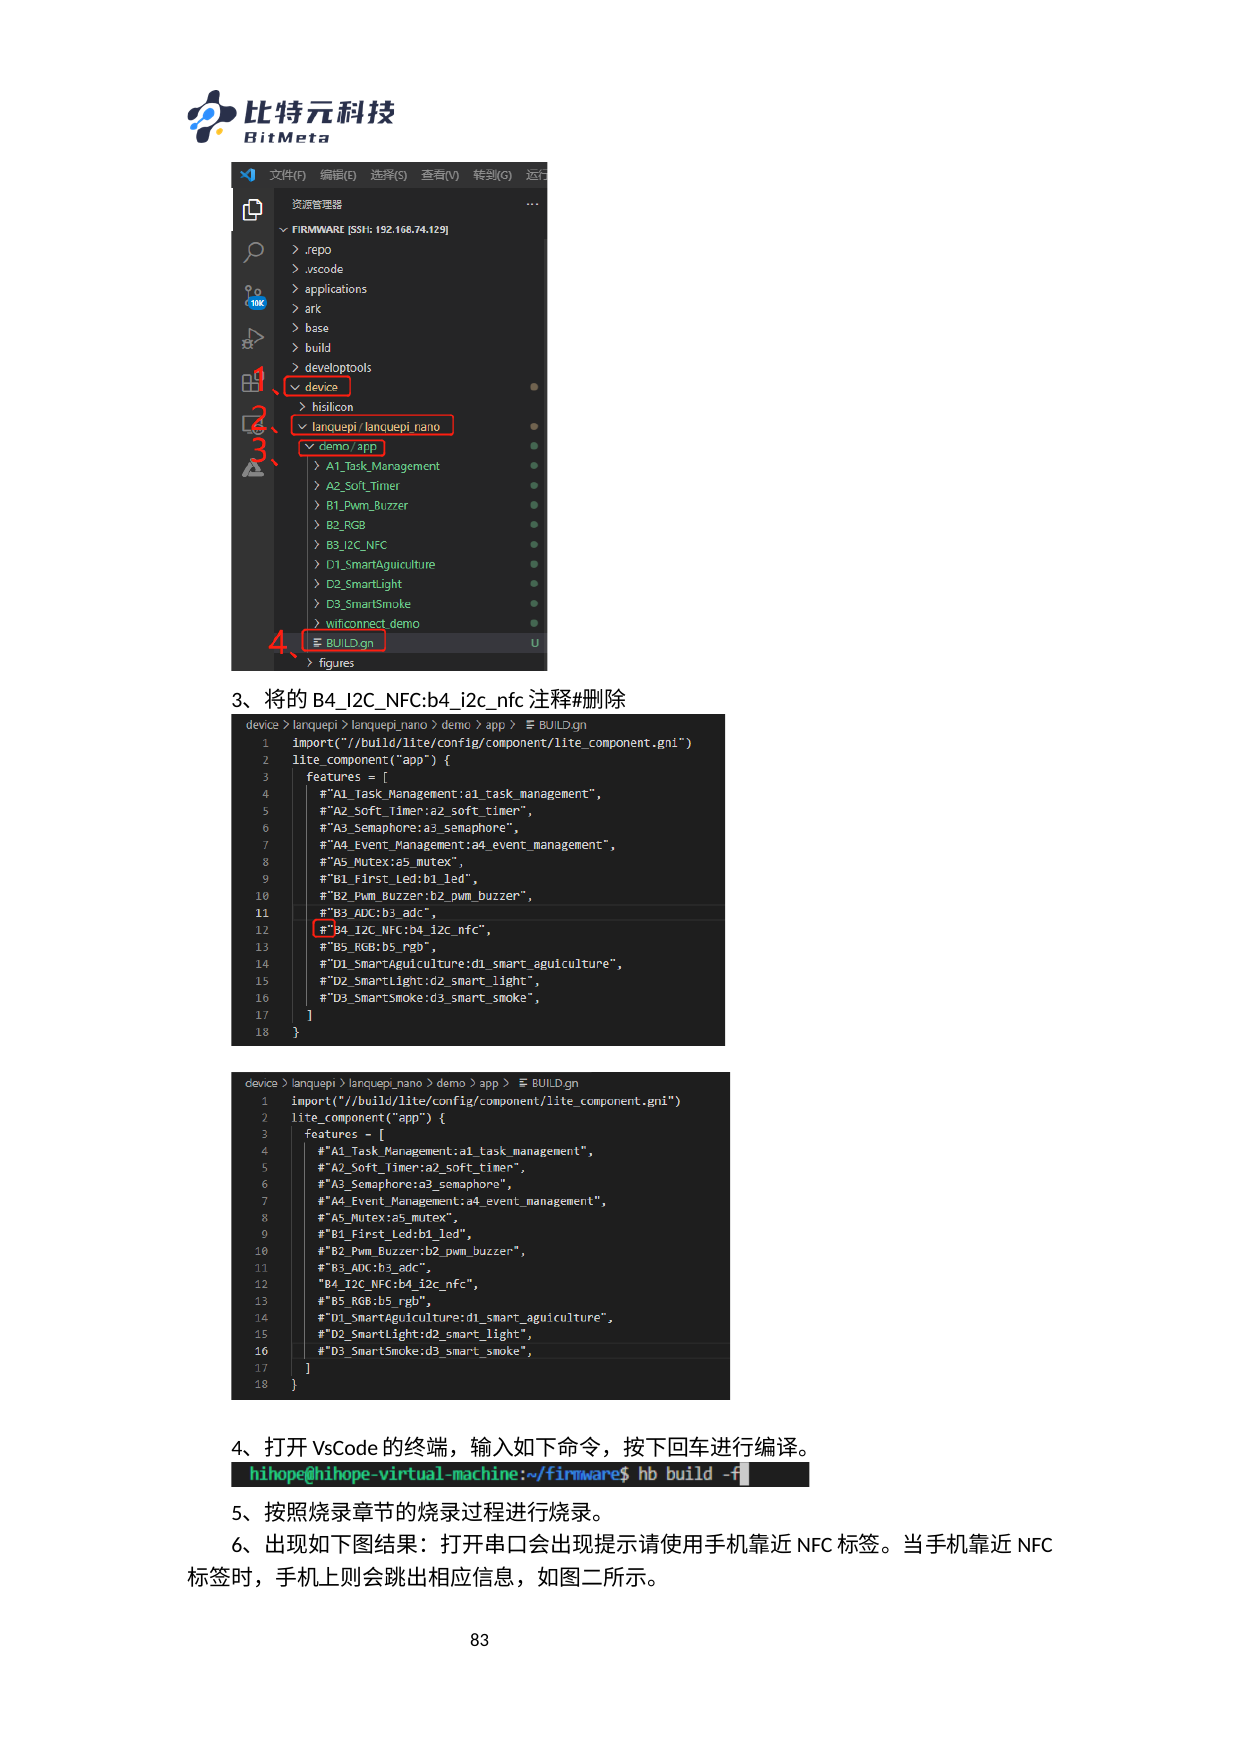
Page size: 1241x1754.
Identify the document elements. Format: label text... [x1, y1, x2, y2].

picture [231, 714, 725, 1046]
picture [231, 1462, 810, 1487]
text 3、将的B4_I2C_NFC:b4_i2c_nfc注释#删除 [187, 682, 1053, 714]
list 6、出现如下图结果：打开串口会出现提示请使用手机靠近NFC标签。当手机靠近NFC标签时，手机上则会跳出相应信息，如图二所示。 [187, 1527, 1053, 1592]
list 4、打开VsCode的终端，输入如下命令，按下回车进行编译。 [231, 1429, 1053, 1462]
picture [231, 1072, 731, 1400]
list 5、按照烧录章节的烧录过程进行烧录。 [231, 1494, 1053, 1527]
picture [187, 90, 395, 143]
picture [231, 162, 548, 671]
